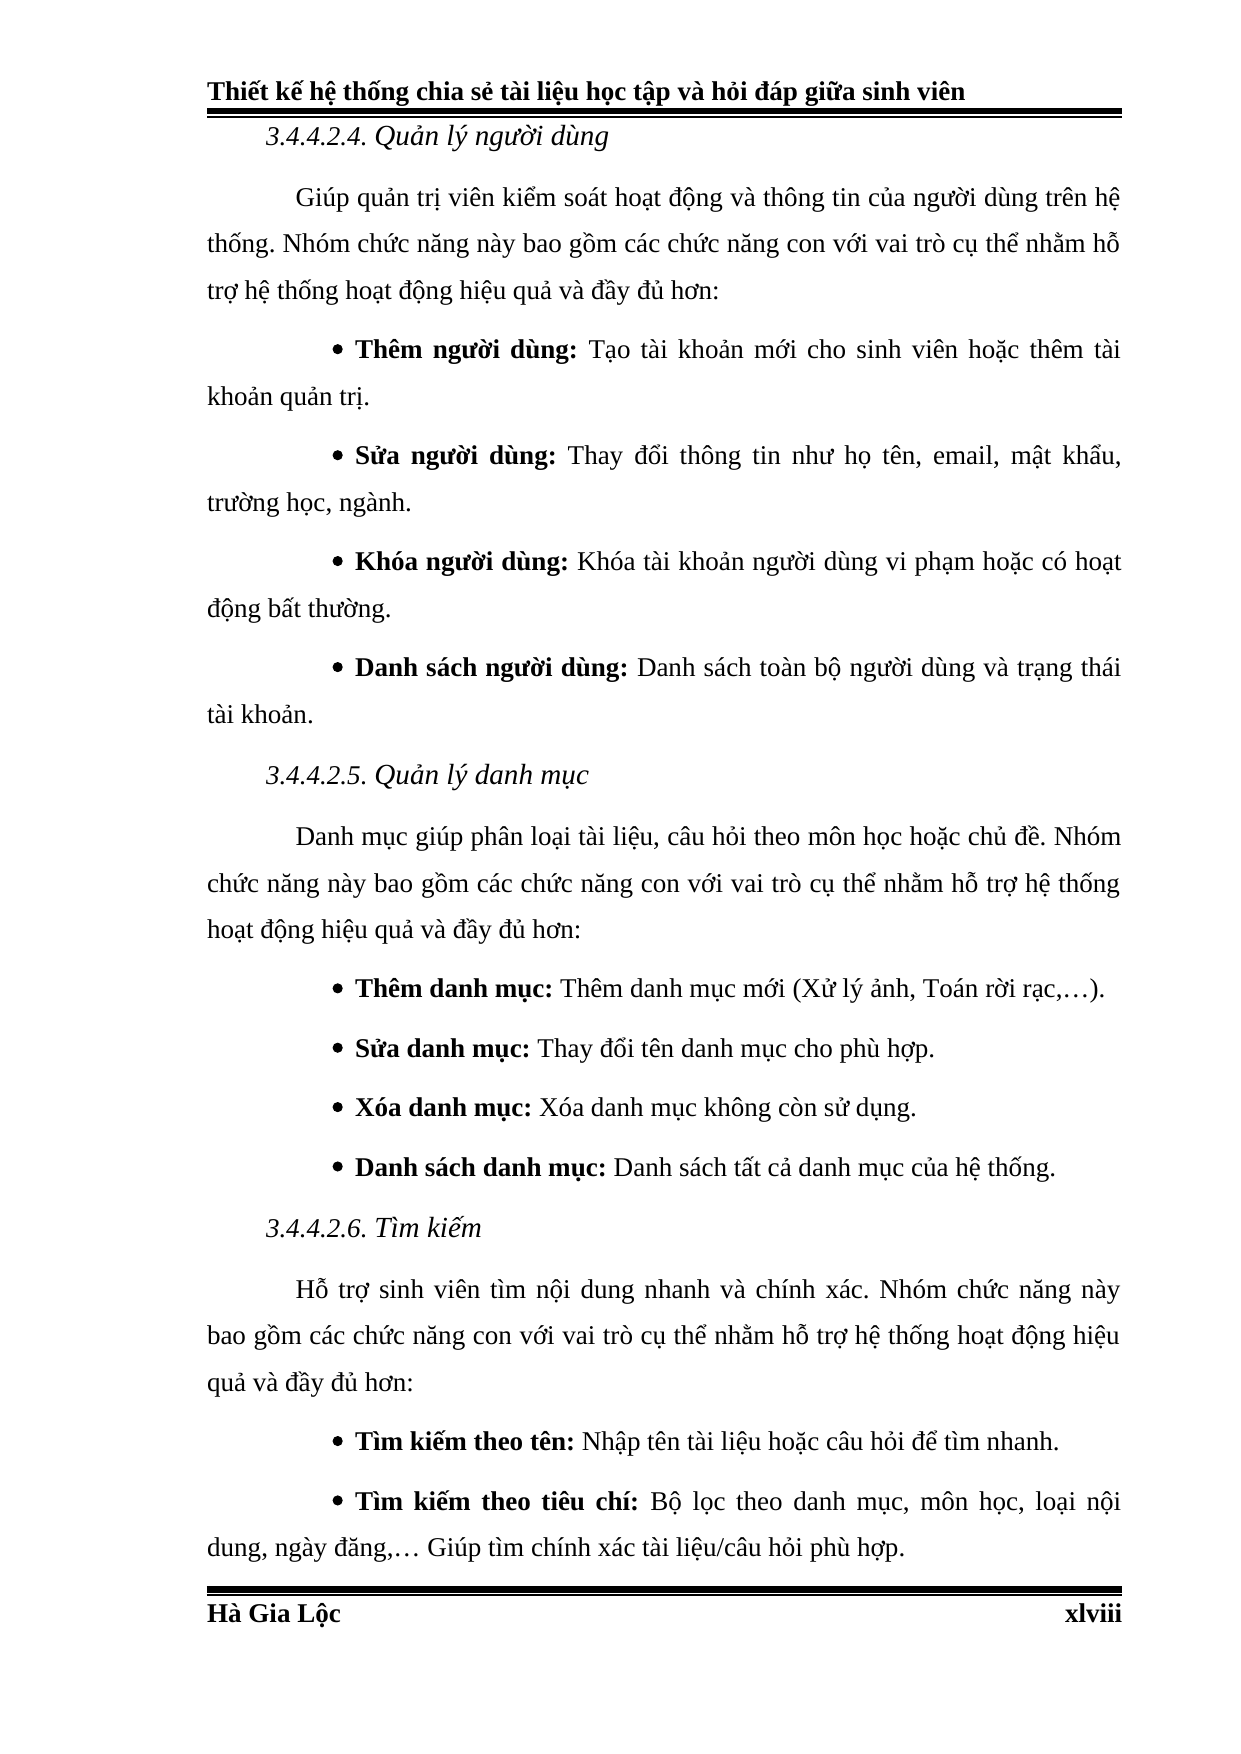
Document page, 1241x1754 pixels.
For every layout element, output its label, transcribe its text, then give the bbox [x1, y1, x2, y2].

list Sửa danh mục: Thay đổi tên danh mục cho phù hợp. [207, 1032, 1122, 1063]
list Tìm kiếm theo tiêu chí: Bộ lọc theo danh mục, môn học, loại nội dung, ngày đăng,… Giúp tìm chính xác tài liệu/câu hỏi phù hợp. [207, 1485, 1122, 1563]
list Khóa người dùng: Khóa tài khoản người dùng vi phạm hoặc có hoạt động bất thường. [207, 545, 1122, 623]
list Xóa danh mục: Xóa danh mục không còn sử dụng. [207, 1091, 1122, 1122]
subtitle Quản lý danh mục [207, 757, 1122, 791]
subtitle Quản lý người dùng [207, 118, 1122, 152]
list Danh sách danh mục: Danh sách tất cả danh mục của hệ thống. [207, 1151, 1122, 1182]
list Thêm danh mục: Thêm danh mục mới (Xử lý ảnh, Toán rời rạc,…). [207, 972, 1122, 1004]
text Danh mục giúp phân loại tài liệu, câu hỏi theo môn học hoặc chủ đề. Nhóm chức năng này bao gồm các chức năng con với vai trò cụ thể nhằm hỗ trợ hệ thống hoạt động hiệu quả và đầy đủ hơn: [207, 820, 1122, 944]
list Danh sách người dùng: Danh sách toàn bộ người dùng và trạng thái tài khoản. [207, 651, 1122, 729]
subtitle Tìm kiếm [207, 1210, 1122, 1243]
text Hỗ trợ sinh viên tìm nội dung nhanh và chính xác. Nhóm chức năng này bao gồm các chức năng con với vai trò cụ thể nhằm hỗ trợ hệ thống hoạt động hiệu quả và đầy đủ hơn: [207, 1273, 1122, 1397]
list Thêm người dùng: Tạo tài khoản mới cho sinh viên hoặc thêm tài khoản quản trị. [207, 333, 1122, 411]
text Giúp quản trị viên kiểm soát hoạt động và thông tin của người dùng trên hệ thống. Nhóm chức năng này bao gồm các chức năng con với vai trò cụ thể nhằm hỗ trợ hệ thống hoạt động hiệu quả và đầy đủ hơn: [207, 181, 1122, 305]
list Sửa người dùng: Thay đổi thông tin như họ tên, email, mật khẩu, trường học, ngành. [207, 439, 1122, 517]
list Tìm kiếm theo tên: Nhập tên tài liệu hoặc câu hỏi để tìm nhanh. [207, 1425, 1122, 1457]
